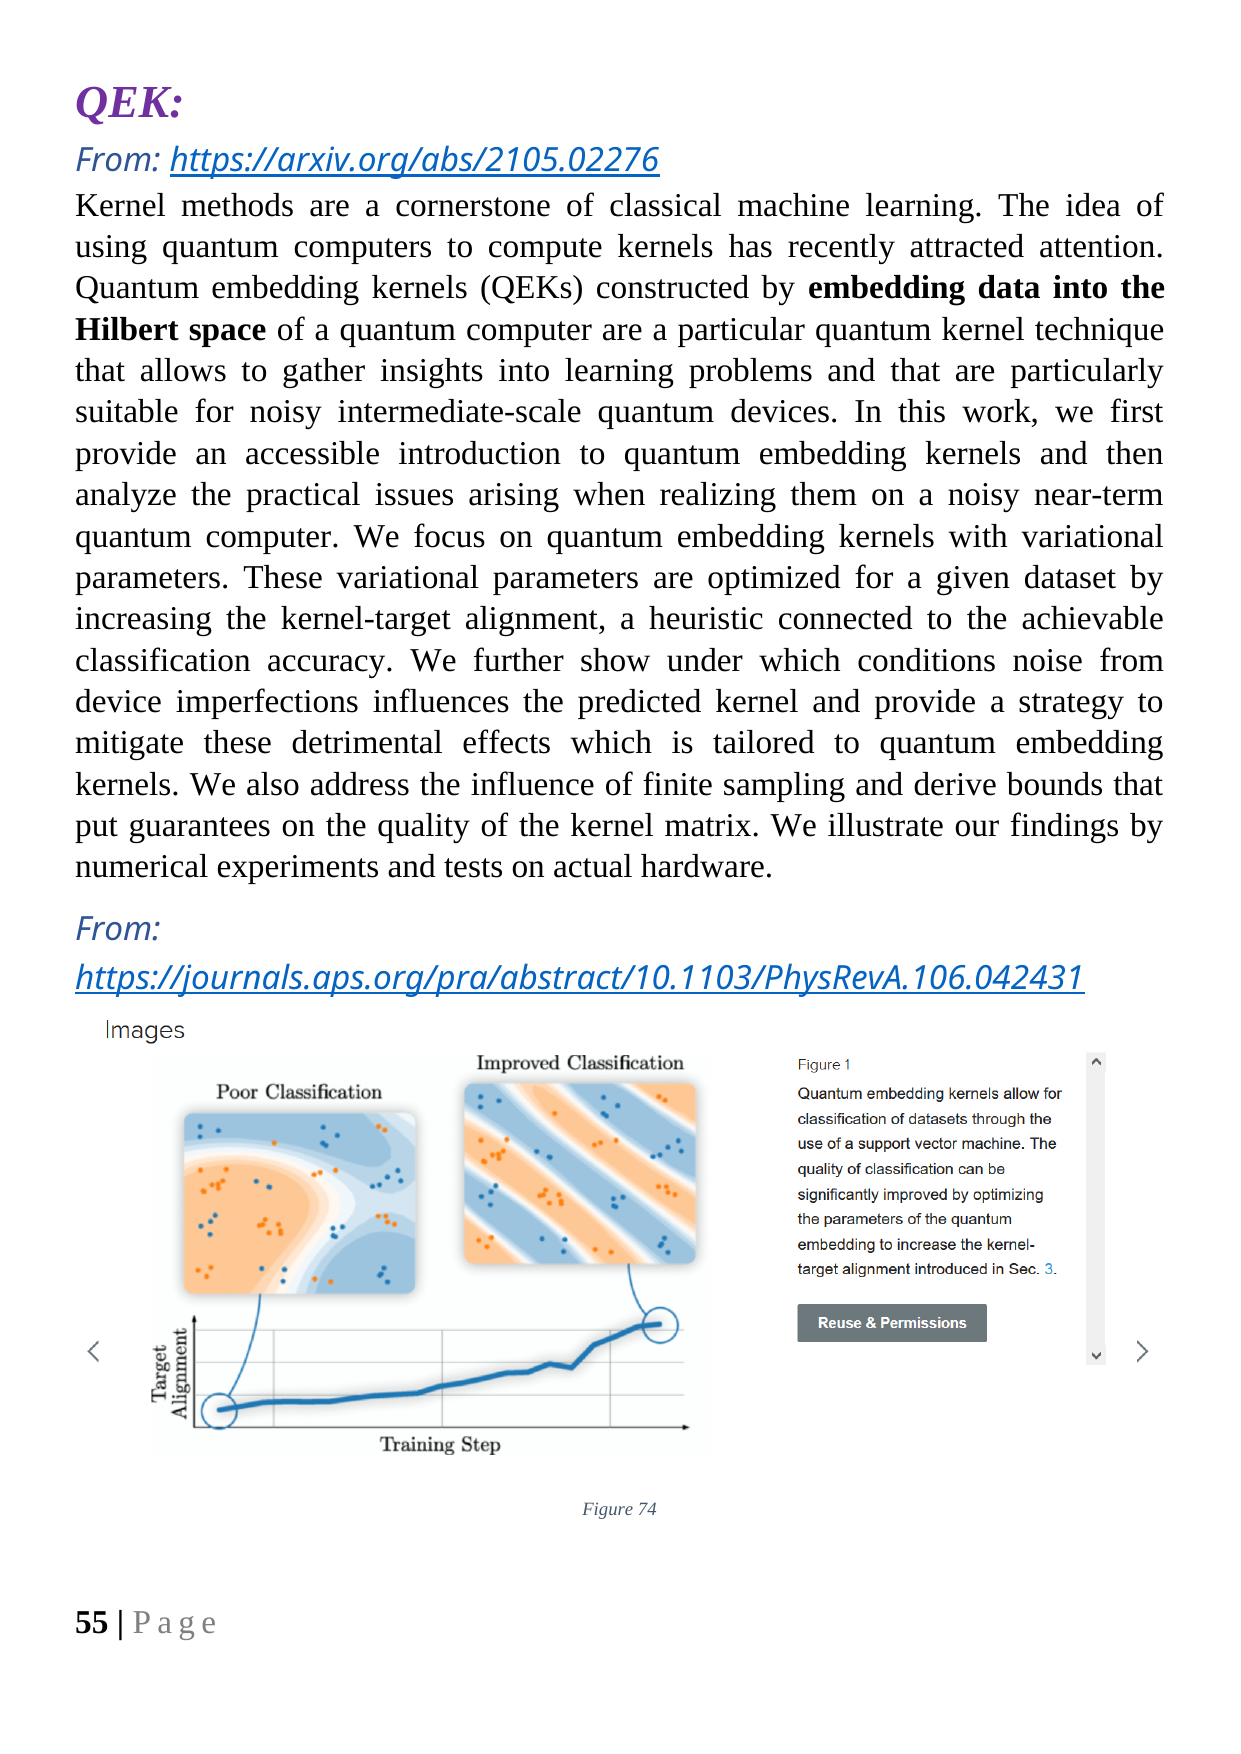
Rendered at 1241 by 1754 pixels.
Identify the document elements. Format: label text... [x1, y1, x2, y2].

subtitle QEK: [75, 75, 1165, 128]
text Figure 74 [75, 1498, 1165, 1519]
picture [75, 1002, 1166, 1478]
subtitle From: https://journals.aps.org/pra/abstract/10.1103/PhysRevA.106.042431 [75, 905, 1165, 999]
subtitle From: https://arxiv.org/abs/2105.02276 [75, 136, 1165, 181]
text Kernel methods are a cornerstone of classical machine learning. The idea of using quantum computers to compute kernels has recently attracted attention. Quantum embedding kernels (QEKs) constructed by embedding data into the Hilbert space of a quantum computer are a particular quantum kernel technique that allows to gather insights into learning problems and that are particularly suitable for noisy intermediate-scale quantum devices. In this work, we first provide an accessible introduction to quantum embedding kernels and then analyze the practical issues arising when realizing them on a noisy near-term quantum computer. We focus on quantum embedding kernels with variational parameters. These variational parameters are optimized for a given dataset by increasing the kernel-target alignment, a heuristic connected to the achievable classification accuracy. We further show under which conditions noise from device imperfections influences the predicted kernel and provide a strategy to mitigate these detrimental effects which is tailored to quantum embedding kernels. We also address the influence of finite sampling and derive bounds that put guarantees on the quality of the kernel matrix. We illustrate our findings by numerical experiments and tests on actual hardware. [75, 185, 1165, 885]
